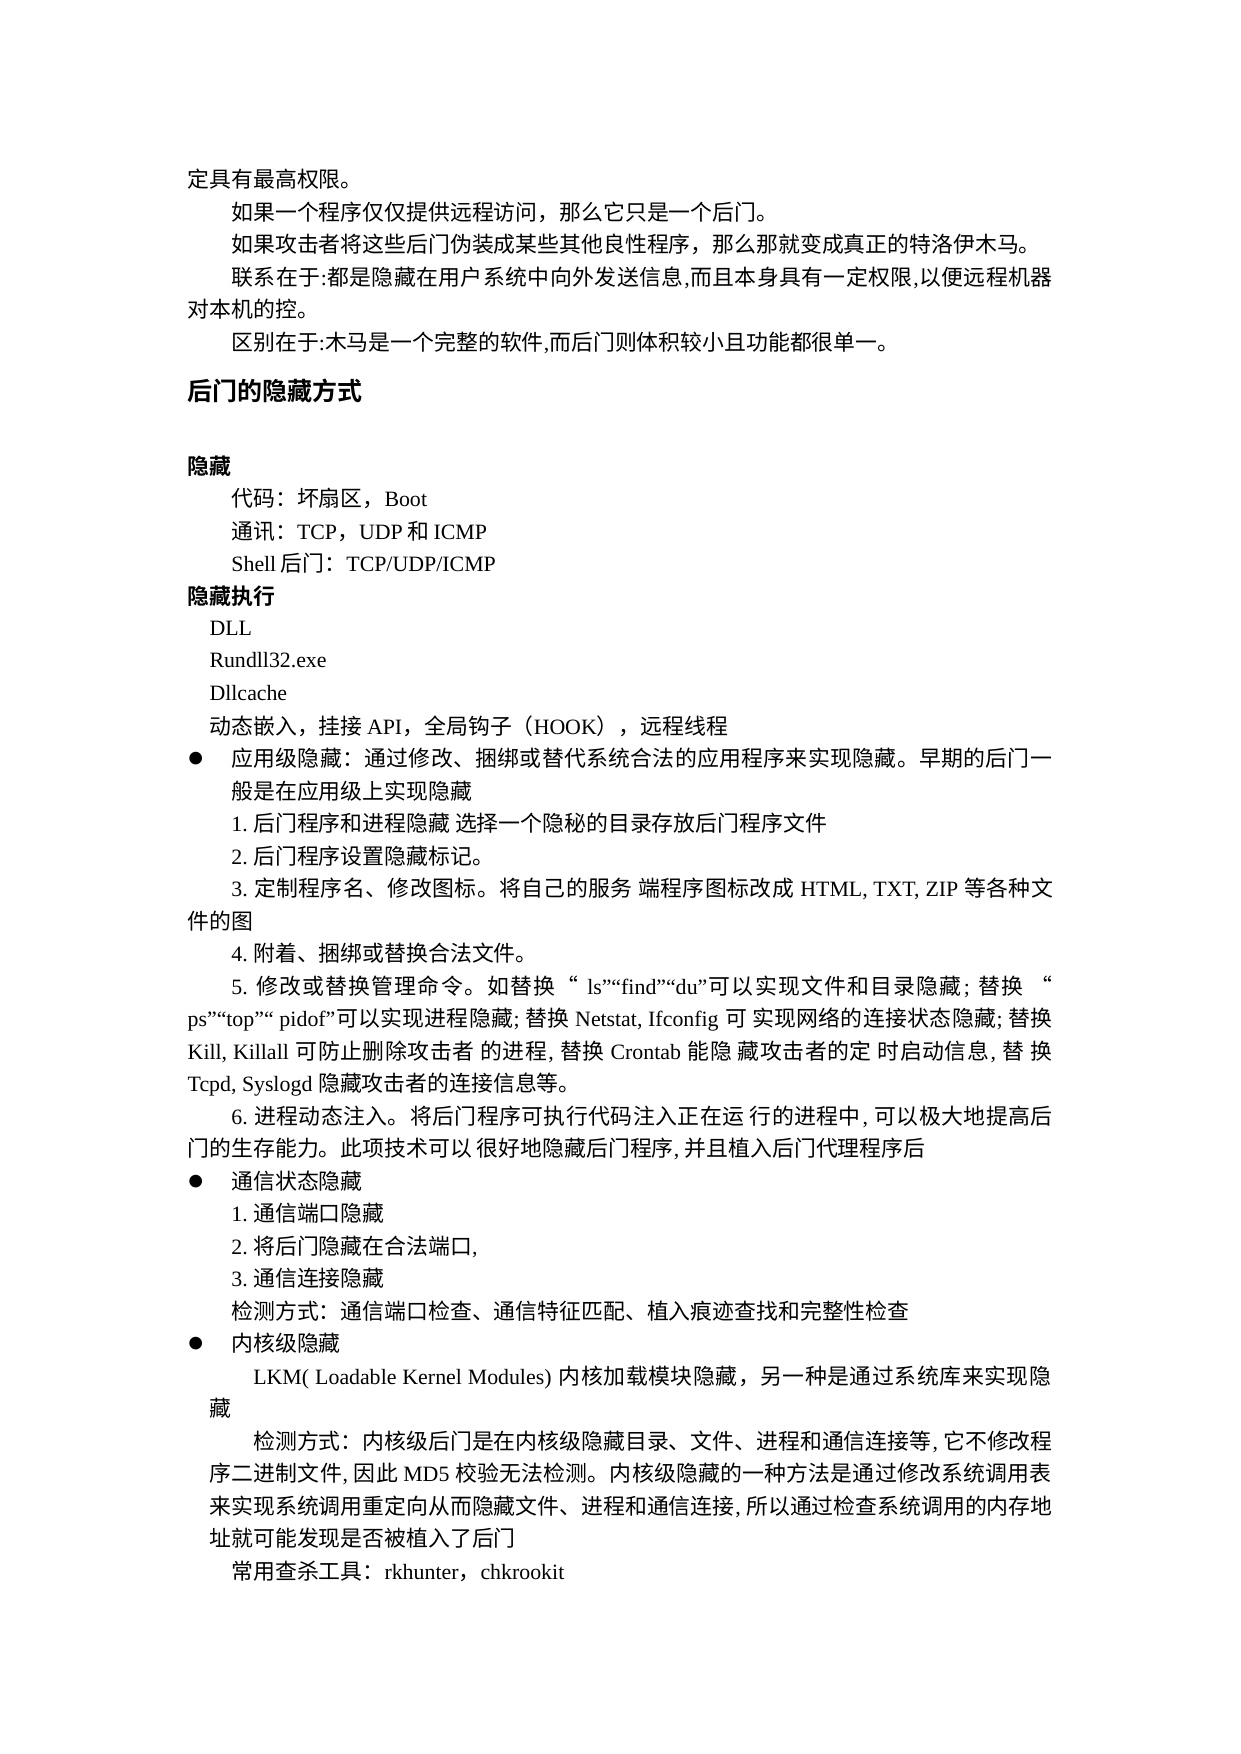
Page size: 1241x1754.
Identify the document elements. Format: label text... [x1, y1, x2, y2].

list 3. 定制程序名、修改图标。将自己的服务 端程序图标改成 HTML, TXT, ZIP 等各种文件的图 [187, 871, 1053, 936]
text 常用查杀工具：rkhunter，chkrookit [187, 1553, 1053, 1586]
list 2. 后门程序设置隐藏标记。 [187, 838, 1053, 871]
text 通讯：TCP，UDP和ICMP [231, 513, 1053, 546]
list 5. 修改或替换管理命令。如替换“ ls”“find”“du”可以实现文件和目录隐藏; 替换 “ ps”“top”“ pidof”可以实现进程隐藏; 替换 Netstat, Ifconfig 可 实现网络的连接状态隐藏; 替换 Kill, Killall 可防止删除攻击者 的进程, 替换 Crontab 能隐 藏攻击者的定 时启动信息, 替 换 Tcpd, Syslogd 隐藏攻击者的连接信息等。 [187, 968, 1053, 1098]
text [187, 162, 1053, 194]
list 1. 通信端口隐藏 [187, 1196, 1053, 1228]
text 动态嵌入，挂接API，全局钩子（HOOK），远程线程 [209, 708, 1053, 741]
text Rundll32.exe [209, 643, 1053, 676]
list 应用级隐藏：通过修改、捆绑或替代系统合法的应用程序来实现隐藏。早期的后门一般是在应用级上实现隐藏 [187, 741, 1053, 806]
text Dllcache [209, 676, 1053, 708]
text 如果一个程序仅仅提供远程访问，那么它只是一个后门。 [187, 194, 1053, 227]
list 3. 通信连接隐藏 [187, 1261, 1053, 1293]
text 代码：坏扇区，Boot [231, 481, 1053, 513]
list 检测方式：通信端口检查、通信特征匹配、植入痕迹查找和完整性检查 [231, 1293, 1053, 1326]
list 1. 后门程序和进程隐藏 选择一个隐秘的目录存放后门程序文件 [187, 806, 1053, 838]
text 检测方式：内核级后门是在内核级隐藏目录、文件、进程和通信连接等, 它不修改程序二进制文件, 因此 MD5 校验无法检测。内核级隐藏的一种方法是通过修改系统调用表来实现系统调用重定向从而隐藏文件、进程和通信连接, 所以通过检查系统调用的内存地址就可能发现是否被植入了后门 [209, 1423, 1053, 1553]
list 2. 将后门隐藏在合法端口, [187, 1228, 1053, 1261]
text Shell后门：TCP/UDP/ICMP [231, 546, 1053, 578]
subtitle 后门的隐藏方式 [187, 357, 1053, 422]
text 区别在于:木马是一个完整的软件,而后门则体积较小且功能都很单一。 [187, 324, 1053, 357]
list 4. 附着、捆绑或替换合法文件。 [187, 936, 1053, 968]
text 隐藏执行 [187, 578, 1053, 611]
list 内核级隐藏 [187, 1326, 1053, 1358]
text 联系在于:都是隐藏在用户系统中向外发送信息,而且本身具有一定权限,以便远程机器对本机的控。 [187, 259, 1053, 324]
list 6. 进程动态注入。将后门程序可执行代码注入正在运 行的进程中, 可以极大地提高后门的生存能力。此项技术可以 很好地隐藏后门程序, 并且植入后门代理程序后 [187, 1098, 1053, 1163]
text DLL [209, 611, 1053, 643]
text 隐藏 [187, 448, 1053, 481]
text 如果攻击者将这些后门伪装成某些其他良性程序，那么那就变成真正的特洛伊木马。 [187, 227, 1053, 259]
list 通信状态隐藏 [187, 1163, 1053, 1196]
list LKM( Loadable Kernel Modules) 内核加载模块隐藏，另一种是通过系统库来实现隐藏 [209, 1358, 1053, 1423]
